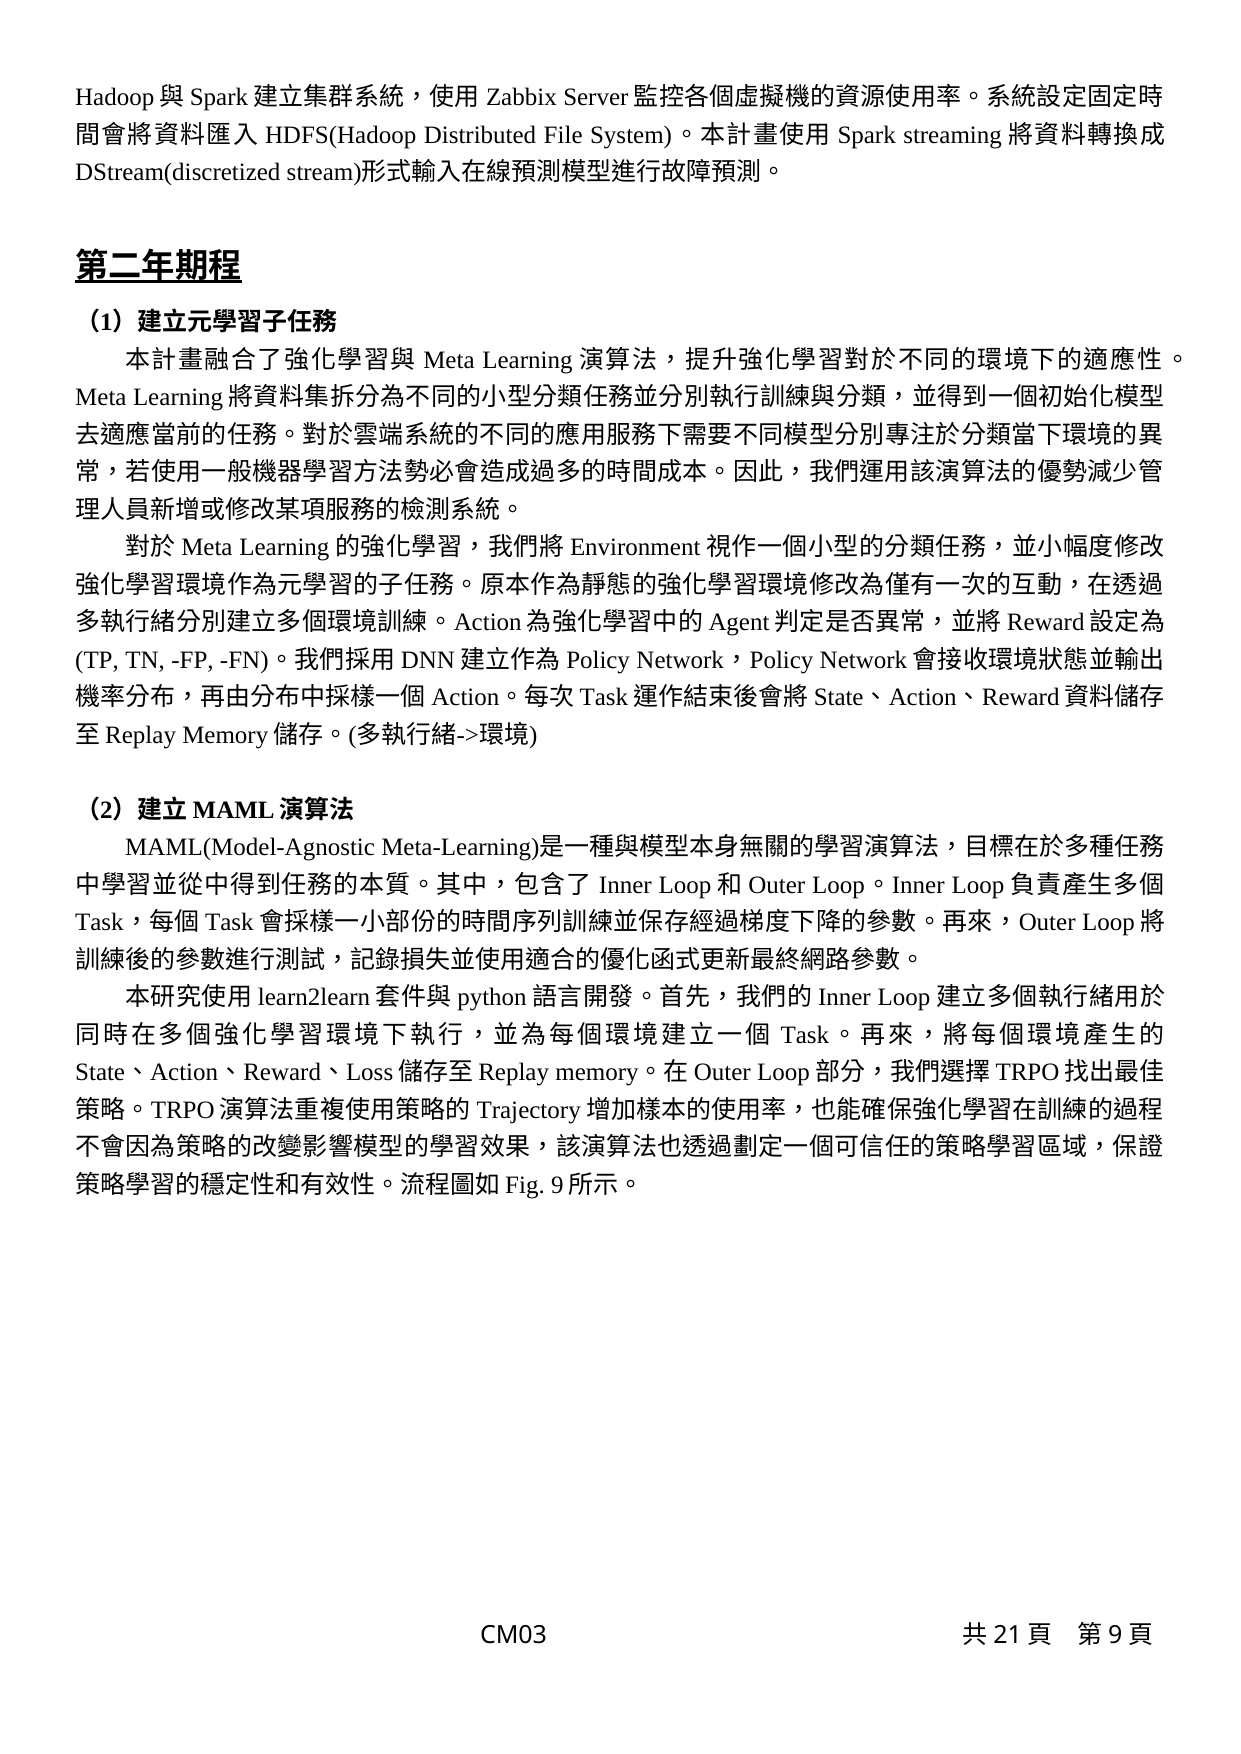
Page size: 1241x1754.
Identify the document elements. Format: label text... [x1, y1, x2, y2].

text （2）建立MAML演算法 [75, 788, 1165, 826]
text MAML(Model-Agnostic Meta-Learning)是一種與模型本身無關的學習演算法，目標在於多種任務中學習並從中得到任務的本質。其中，包含了Inner Loop和Outer Loop。Inner Loop負責產生多個Task，每個Task會採樣一小部份的時間序列訓練並保存經過梯度下降的參數。再來，Outer Loop將訓練後的參數進行測試，記錄損失並使用適合的優化函式更新最終網路參數。 [75, 826, 1165, 976]
text 第二年期程 [75, 226, 1165, 301]
text 本計畫融合了強化學習與Meta Learning演算法，提升強化學習對於不同的環境下的適應性。Meta Learning將資料集拆分為不同的小型分類任務並分別執行訓練與分類，並得到一個初始化模型去適應當前的任務。對於雲端系統的不同的應用服務下需要不同模型分別專注於分類當下環境的異常，若使用一般機器學習方法勢必會造成過多的時間成本。因此，我們運用該演算法的優勢減少管理人員新增或修改某項服務的檢測系統。 [75, 338, 1165, 526]
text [75, 76, 1165, 188]
text 對於Meta Learning的強化學習，我們將Environment視作一個小型的分類任務，並小幅度修改強化學習環境作為元學習的子任務。原本作為靜態的強化學習環境修改為僅有一次的互動，在透過多執行緒分別建立多個環境訓練。Action為強化學習中的Agent判定是否異常，並將Reward設定為(TP, TN, -FP, -FN)。我們採用DNN建立作為Policy Network，Policy Network會接收環境狀態並輸出機率分布，再由分布中採樣一個Action。每次Task運作結束後會將State、Action、Reward資料儲存至Replay Memory儲存。(多執行緒->環境) [75, 526, 1165, 751]
text 本研究使用learn2learn套件與python語言開發。首先，我們的Inner Loop建立多個執行緒用於同時在多個強化學習環境下執行，並為每個環境建立一個Task。再來，將每個環境產生的State、Action、Reward、Loss儲存至Replay memory。在Outer Loop部分，我們選擇TRPO找出最佳策略。TRPO演算法重複使用策略的Trajectory增加樣本的使用率，也能確保強化學習在訓練的過程不會因為策略的改變影響模型的學習效果，該演算法也透過劃定一個可信任的策略學習區域，保證策略學習的穩定性和有效性。流程圖如Fig. 9所示。 [75, 976, 1165, 1201]
text （1）建立元學習子任務 [75, 301, 1165, 338]
